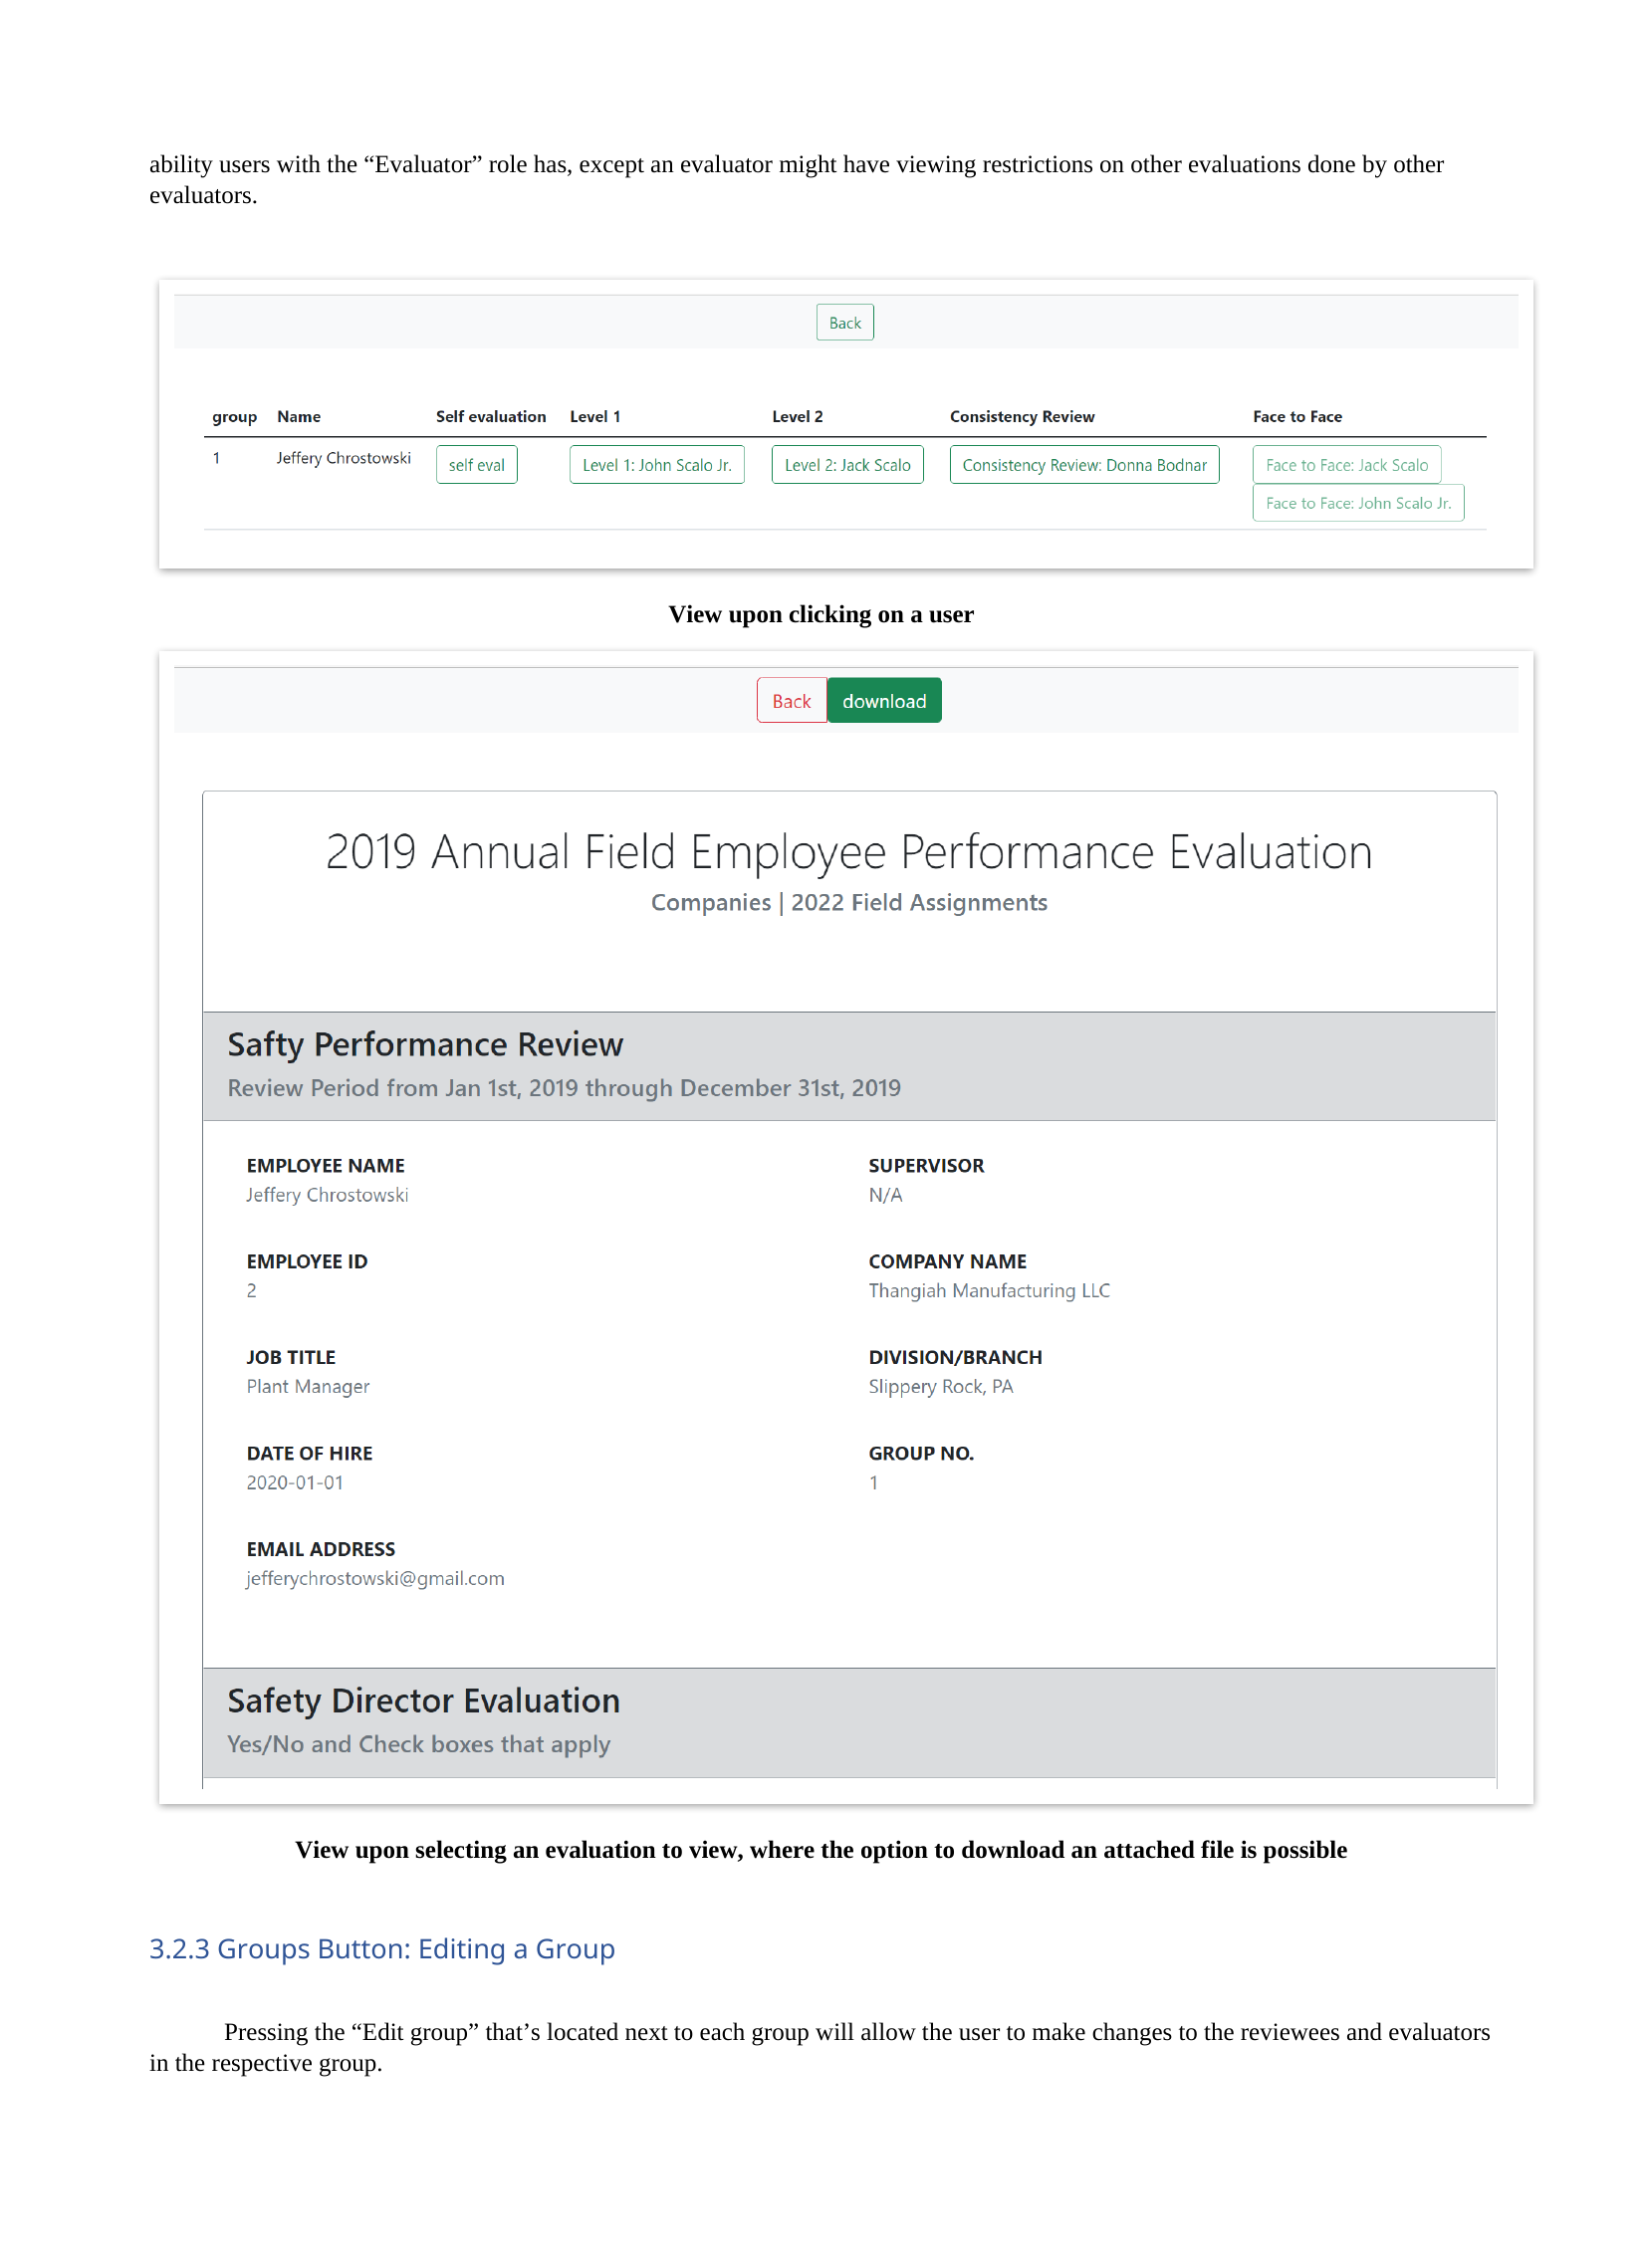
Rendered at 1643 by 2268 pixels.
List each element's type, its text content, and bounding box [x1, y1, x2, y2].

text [149, 149, 1494, 209]
picture [174, 294, 1519, 554]
subtitle 3.2.3 Groups Button: Editing a Group [149, 1930, 1494, 1967]
text Pressing the “Edit group” that’s located next to each group will allow the user to make changes to the reviewees and evaluators in the respective group. [149, 2017, 1494, 2077]
text View upon clicking on a user [149, 599, 1494, 627]
text View upon selecting an evaluation to view, where the option to download an attached file is possible [149, 1835, 1494, 1864]
picture [174, 665, 1519, 1789]
